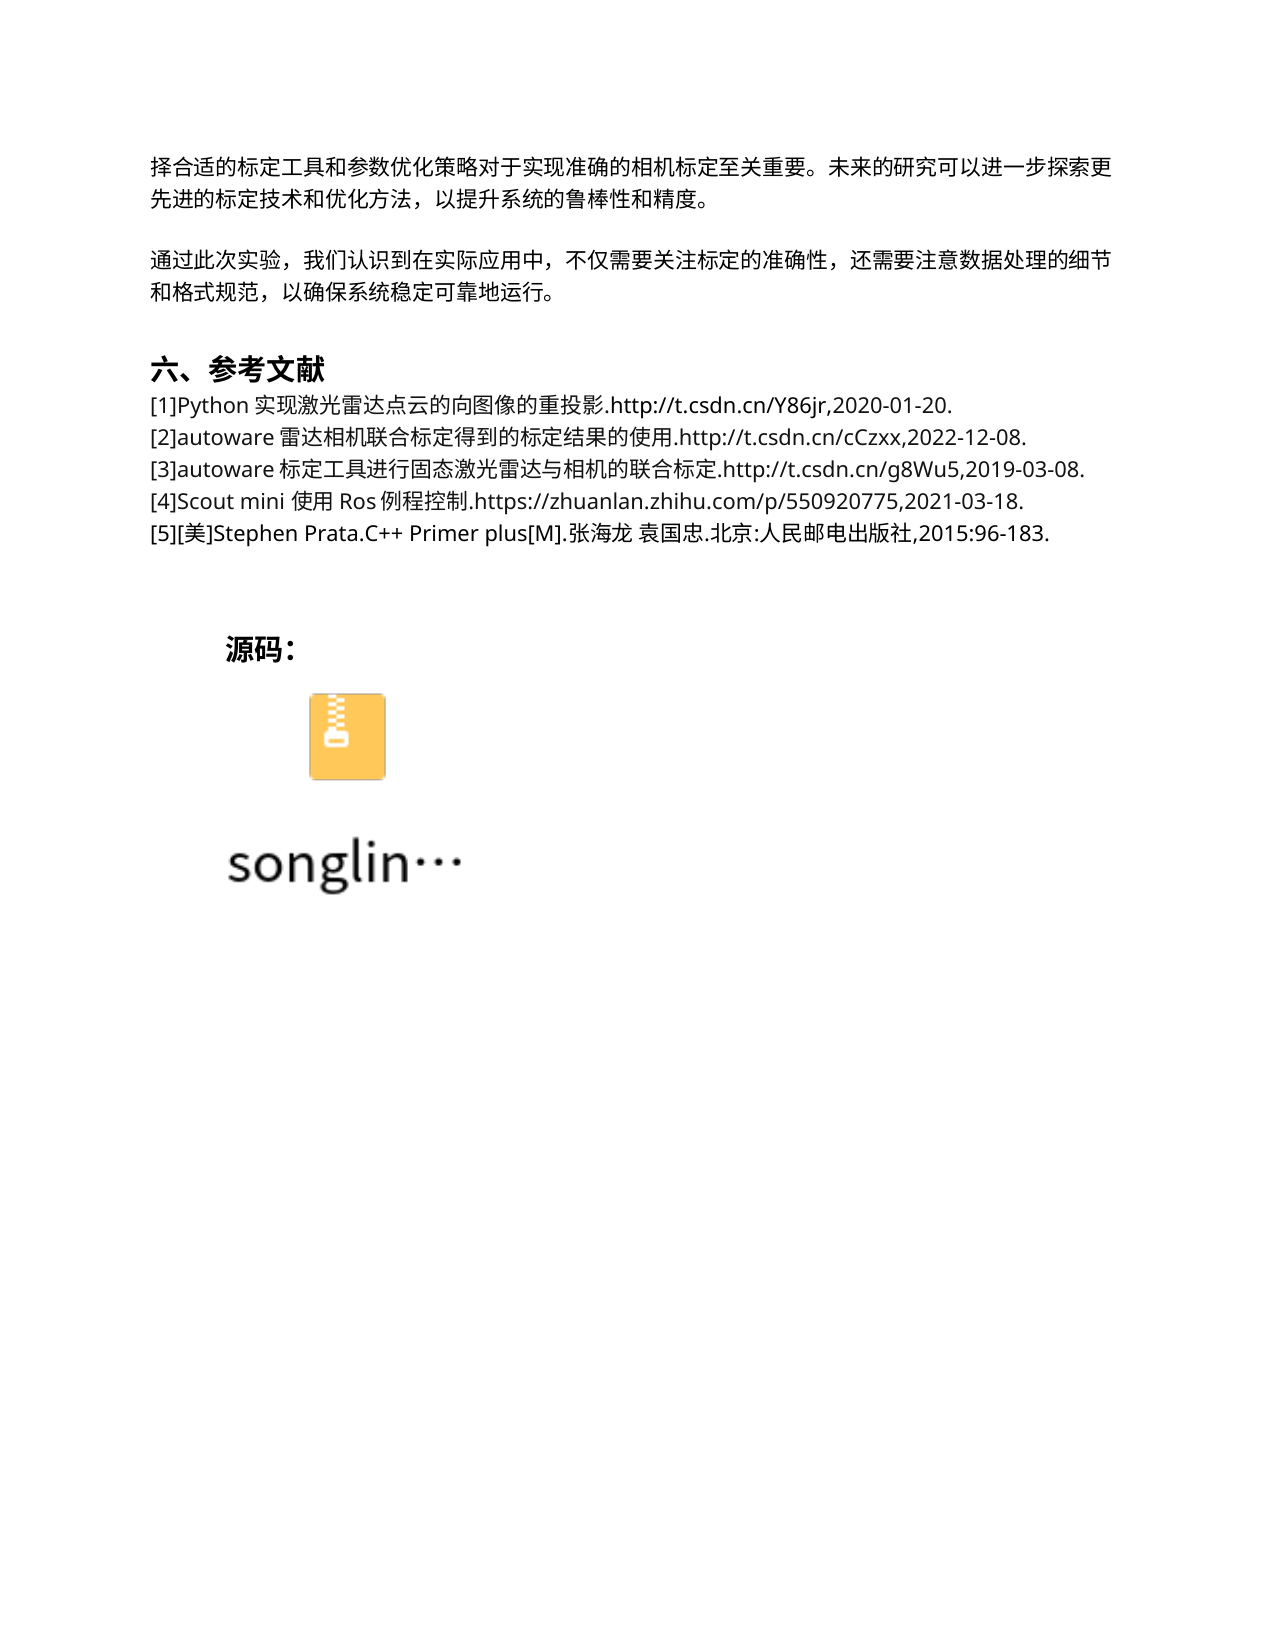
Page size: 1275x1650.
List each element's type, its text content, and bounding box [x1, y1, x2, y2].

text [5][美]Stephen Prata.C++ Primer plus[M].张海龙 袁国忠.北京:人民邮电出版社,2015:96-183. [150, 516, 1125, 547]
text [2]autoware雷达相机联合标定得到的标定结果的使用.http://t.csdn.cn/cCzxx,2022-12-08. [673, 420, 1125, 452]
list 参考文献 [150, 346, 1125, 388]
text [1]Python实现激光雷达点云的向图像的重投影.http://t.csdn.cn/Y86jr,2020-01-20. [150, 388, 1125, 420]
text [3]autoware标定工具进行固态激光雷达与相机的联合标定.http://t.csdn.cn/g8Wu5,2019-03-08. [717, 452, 1125, 484]
text 源码： [150, 627, 1125, 669]
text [150, 150, 1125, 213]
picture [225, 668, 469, 913]
text [4]Scout mini 使用Ros例程控制.https://zhuanlan.zhihu.com/p/550920775,2021-03-18. [468, 484, 1125, 516]
text 通过此次实验，我们认识到在实际应用中，不仅需要关注标定的准确性，还需要注意数据处理的细节和格式规范，以确保系统稳定可靠地运行。 [150, 243, 1125, 306]
